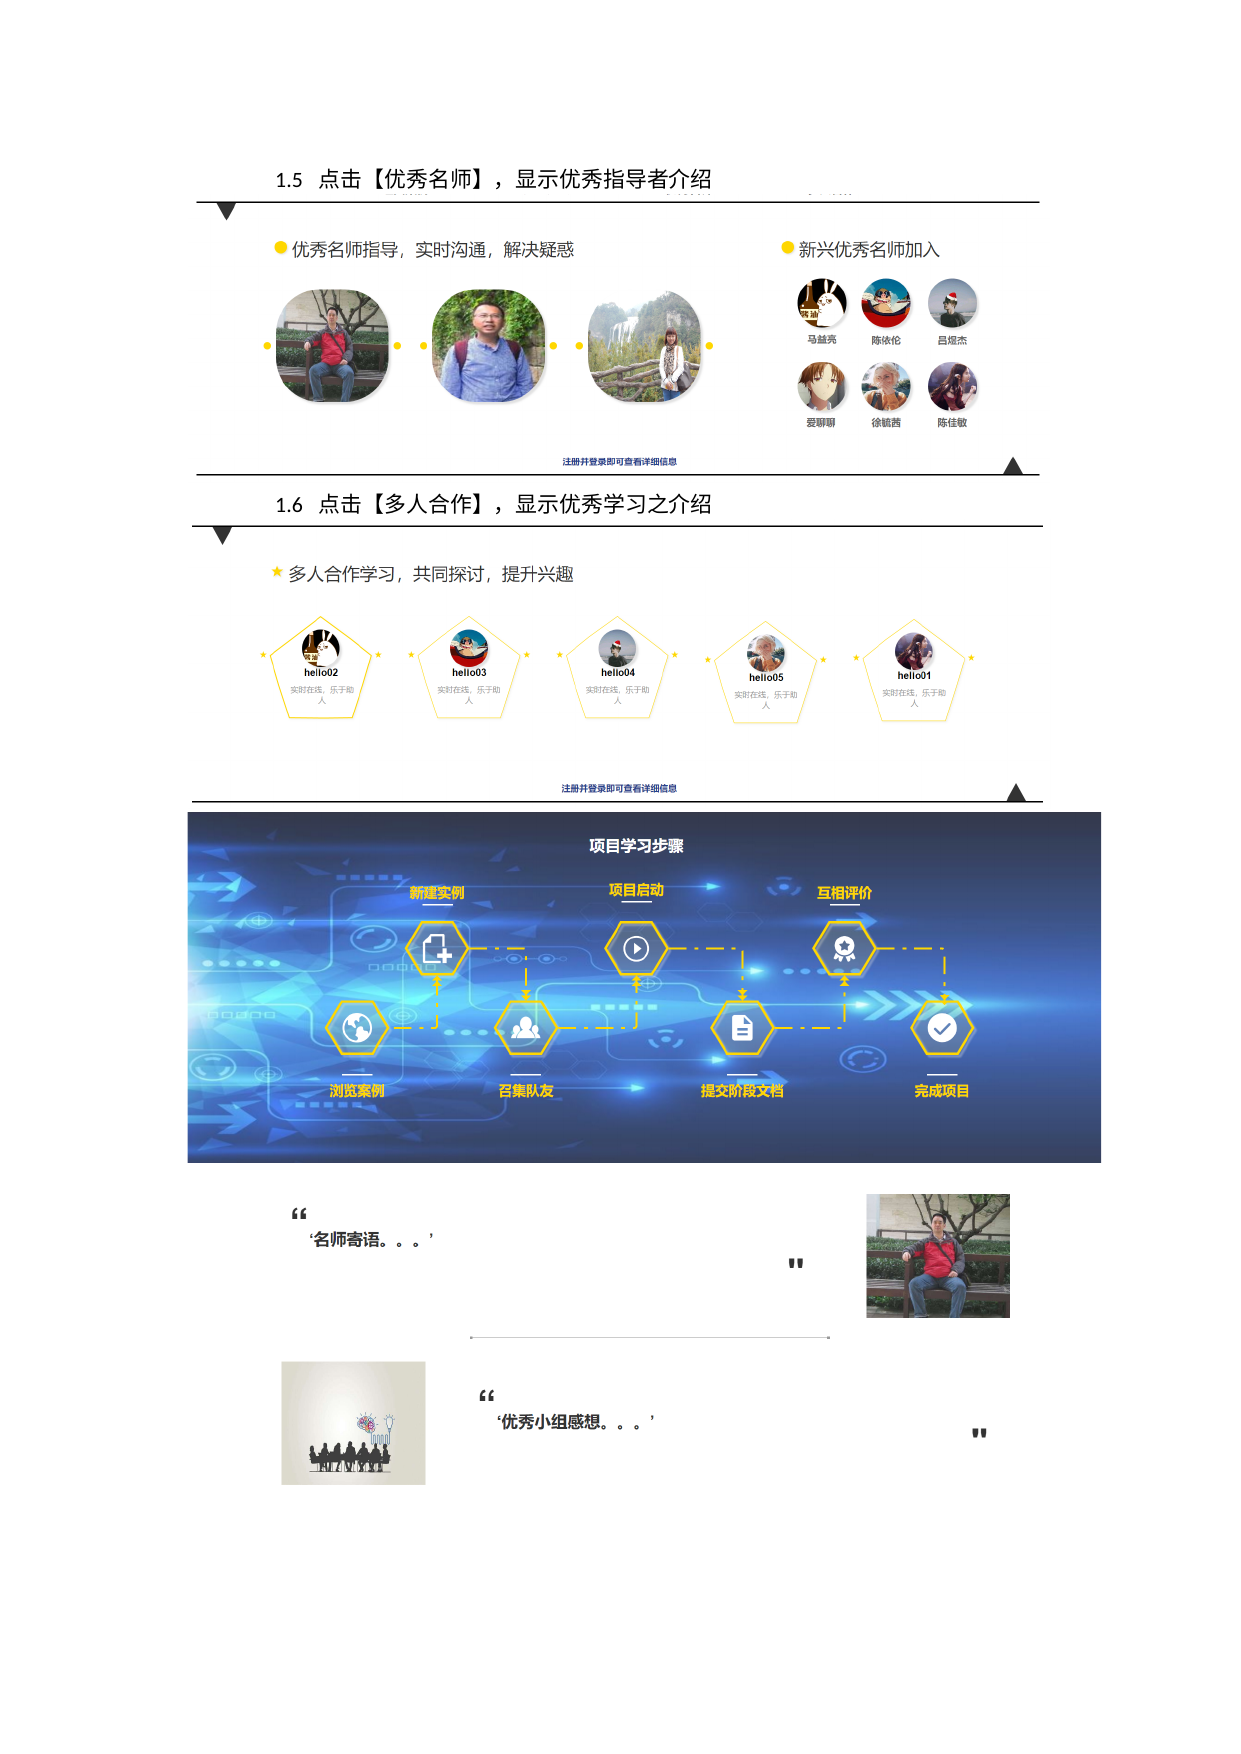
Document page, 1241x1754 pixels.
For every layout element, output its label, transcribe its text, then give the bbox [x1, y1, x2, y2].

picture [187, 1169, 1109, 1502]
picture [187, 194, 1051, 483]
picture [187, 812, 1102, 1163]
picture [187, 519, 1051, 809]
list 点击【多人合作】，显示优秀学习之介绍 [231, 487, 1053, 519]
list 点击【优秀名师】，显示优秀指导者介绍 [231, 162, 1053, 194]
